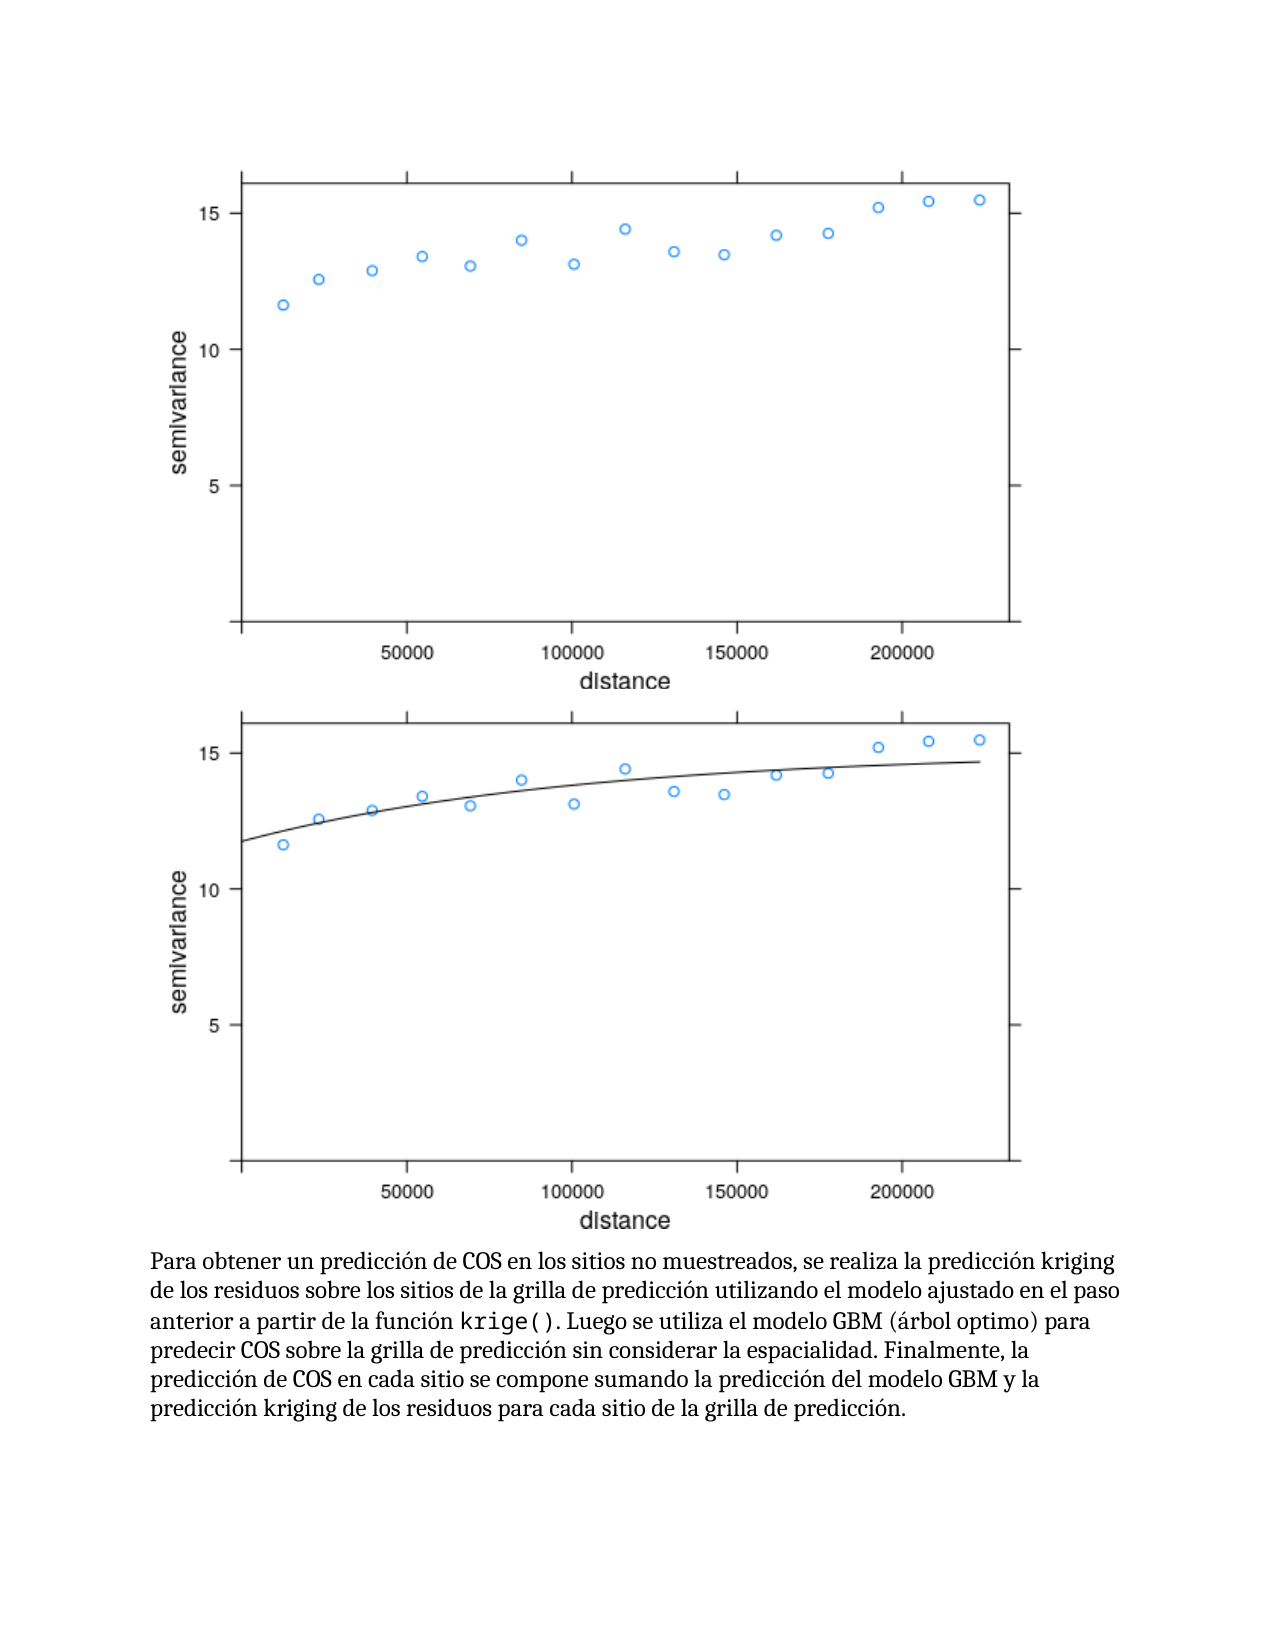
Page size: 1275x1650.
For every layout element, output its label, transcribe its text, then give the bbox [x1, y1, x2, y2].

text Para obtener un predicción de COS en los sitios no muestreados, se realiza la predicción kriging de los residuos sobre los sitios de la grilla de predicción utilizando el modelo ajustado en el paso anterior a partir de la función krige(). Luego se utiliza el modelo GBM (árbol optimo) para predecir COS sobre la grilla de predicción sin considerar la espacialidad. Finalmente, la predicción de COS en cada sitio se compone sumando la predicción del modelo GBM y la predicción kriging de los residuos para cada sitio de la grilla de predicción. [150, 1247, 1125, 1422]
picture [168, 150, 1044, 1229]
